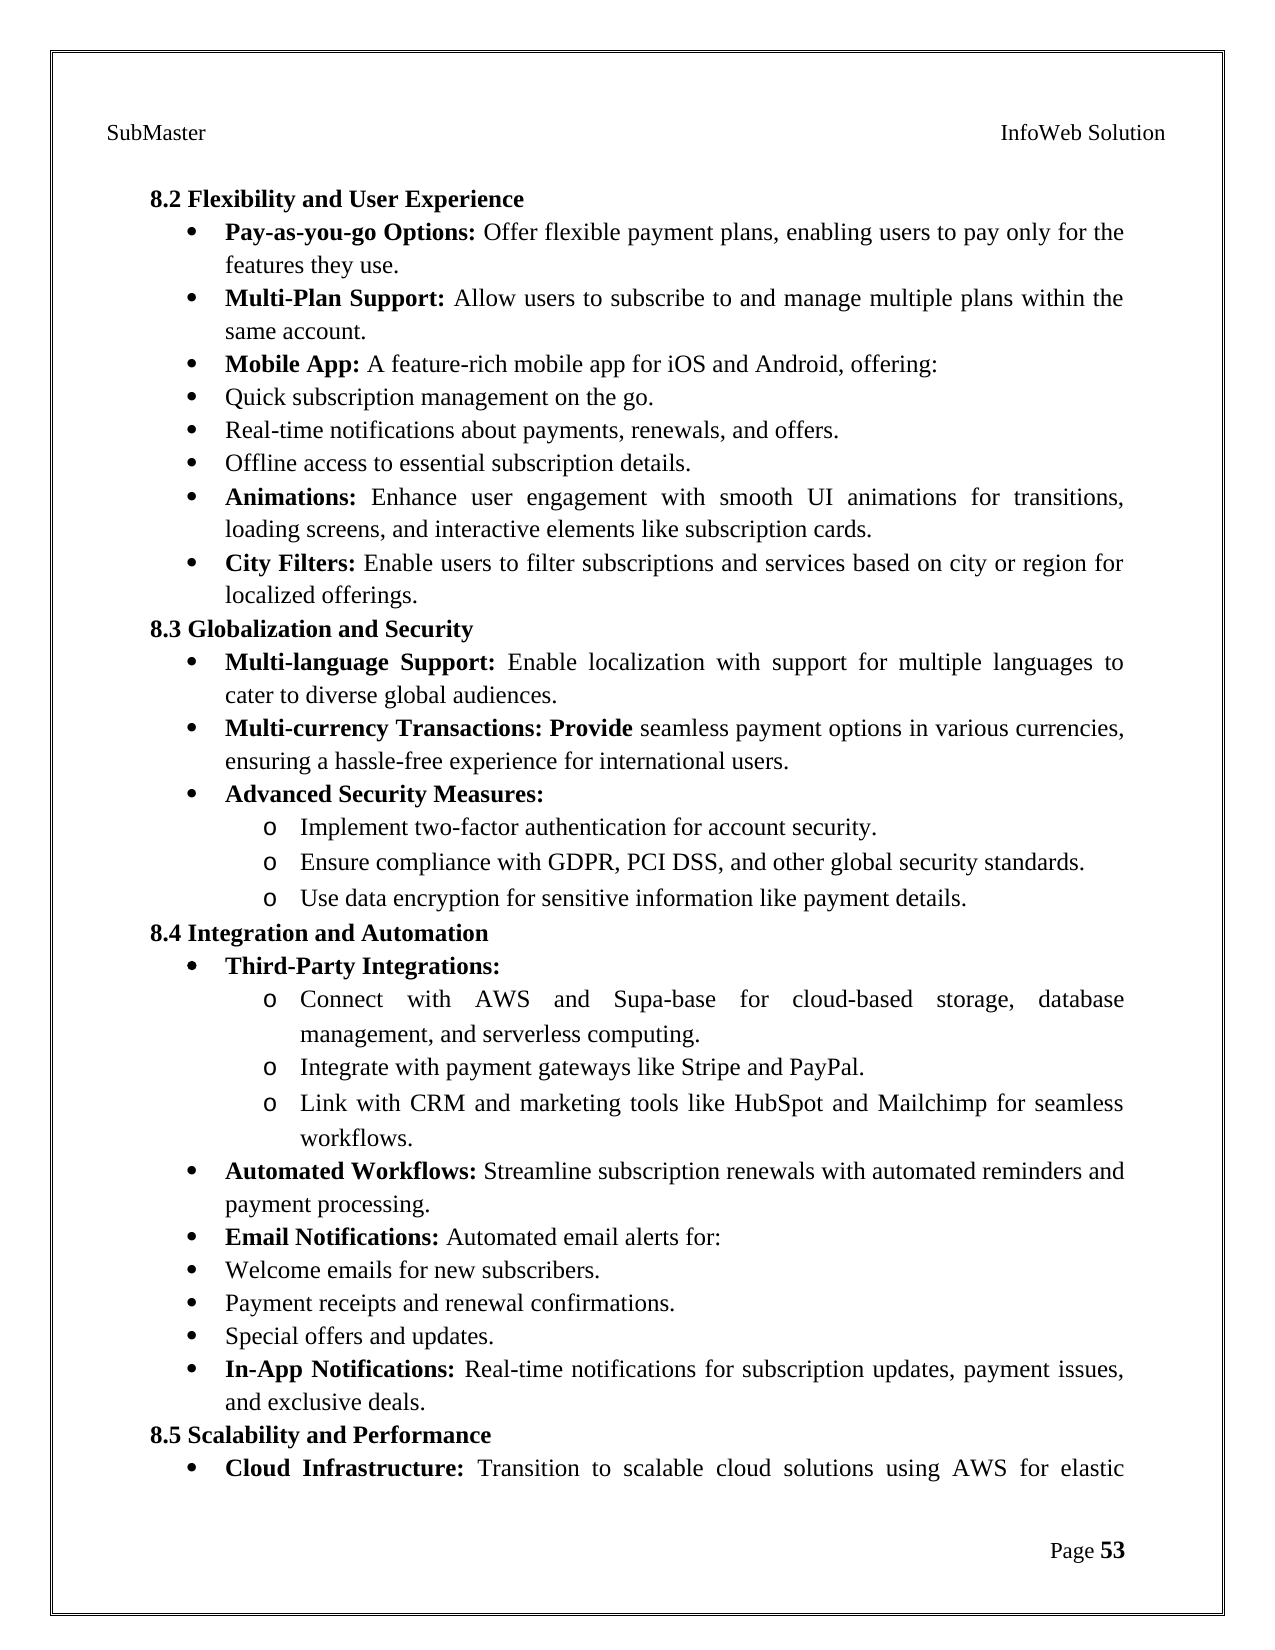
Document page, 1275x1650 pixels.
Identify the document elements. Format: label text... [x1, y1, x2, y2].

text 8.3 Globalization and Security [150, 614, 1125, 642]
list Link with CRM and marketing tools like HubSpot and Mailchimp for seamless workflows. [262, 1088, 1125, 1151]
list Multi-language Support: Enable localization with support for multiple languages to cater to diverse global audiences. [187, 647, 1125, 708]
list Quick subscription management on the go. [187, 382, 1125, 411]
list Third-Party Integrations: [187, 951, 1125, 980]
list Offline access to essential subscription details. [187, 448, 1125, 477]
list Ensure compliance with GDPR, PCI DSS, and other global security standards. [262, 847, 1125, 878]
list Connect with AWS and Supa-base for cloud-based storage, database management, and serverless computing. [262, 984, 1125, 1048]
list City Filters: Enable users to filter subscriptions and services based on city or region for localized offerings. [187, 548, 1125, 609]
text 8.4 Integration and Automation [150, 918, 1125, 947]
list Integrate with payment gateways like Stripe and PayPal. [262, 1052, 1125, 1083]
list In-App Notifications: Real-time notifications for subscription updates, payment issues, and exclusive deals. [187, 1354, 1125, 1416]
list Implement two-factor authentication for account security. [262, 812, 1125, 843]
list Mobile App: A feature-rich mobile app for iOS and Android, offering: [187, 349, 1125, 378]
list Email Notifications: Automated email alerts for: [187, 1222, 1125, 1251]
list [187, 1453, 1125, 1482]
list Use data encryption for sensitive information like payment details. [262, 883, 1125, 913]
list Pay-as-you-go Options: Offer flexible payment plans, enabling users to pay only for the features they use. [187, 217, 1125, 279]
text 8.2 Flexibility and User Experience [150, 184, 1125, 213]
list Real-time notifications about payments, renewals, and offers. [187, 416, 1125, 444]
list Animations: Enhance user engagement with smooth UI animations for transitions, loading screens, and interactive elements like subscription cards. [187, 482, 1125, 543]
list Special offers and updates. [187, 1321, 1125, 1349]
list Automated Workflows: Streamline subscription renewals with automated reminders and payment processing. [187, 1156, 1125, 1217]
list Multi-Plan Support: Allow users to subscribe to and manage multiple plans within the same account. [187, 283, 1125, 345]
text 8.5 Scalability and Performance [150, 1420, 1125, 1449]
list Payment receipts and renewal confirmations. [187, 1288, 1125, 1317]
list Multi-currency Transactions: Provide seamless payment options in various currencies, ensuring a hassle-free experience for international users. [187, 713, 1125, 774]
list Welcome emails for new subscribers. [187, 1255, 1125, 1283]
list Advanced Security Measures: [187, 779, 1125, 807]
